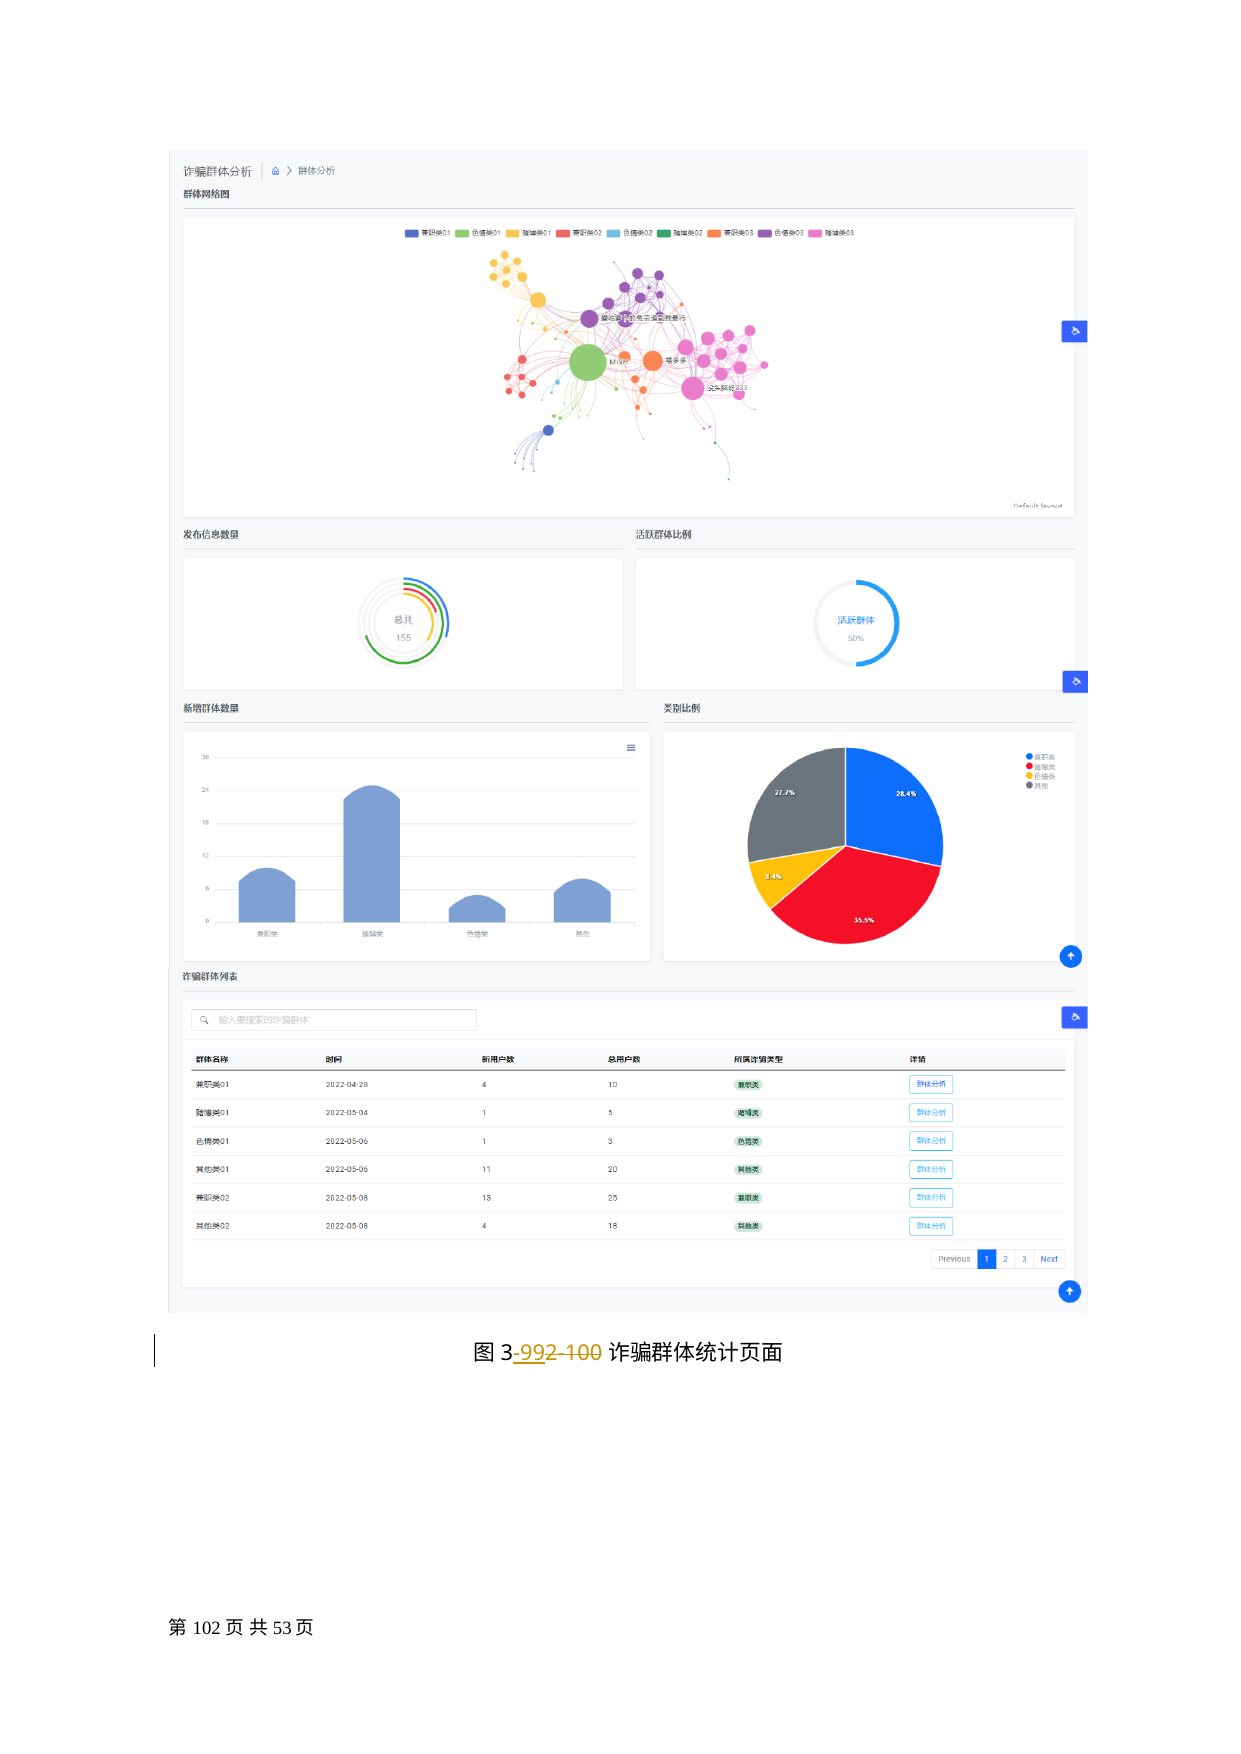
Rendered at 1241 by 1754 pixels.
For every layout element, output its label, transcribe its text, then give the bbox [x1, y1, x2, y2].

picture [168, 150, 1088, 1313]
text 图 3 诈骗群体统计页面 [169, 1334, 1087, 1367]
